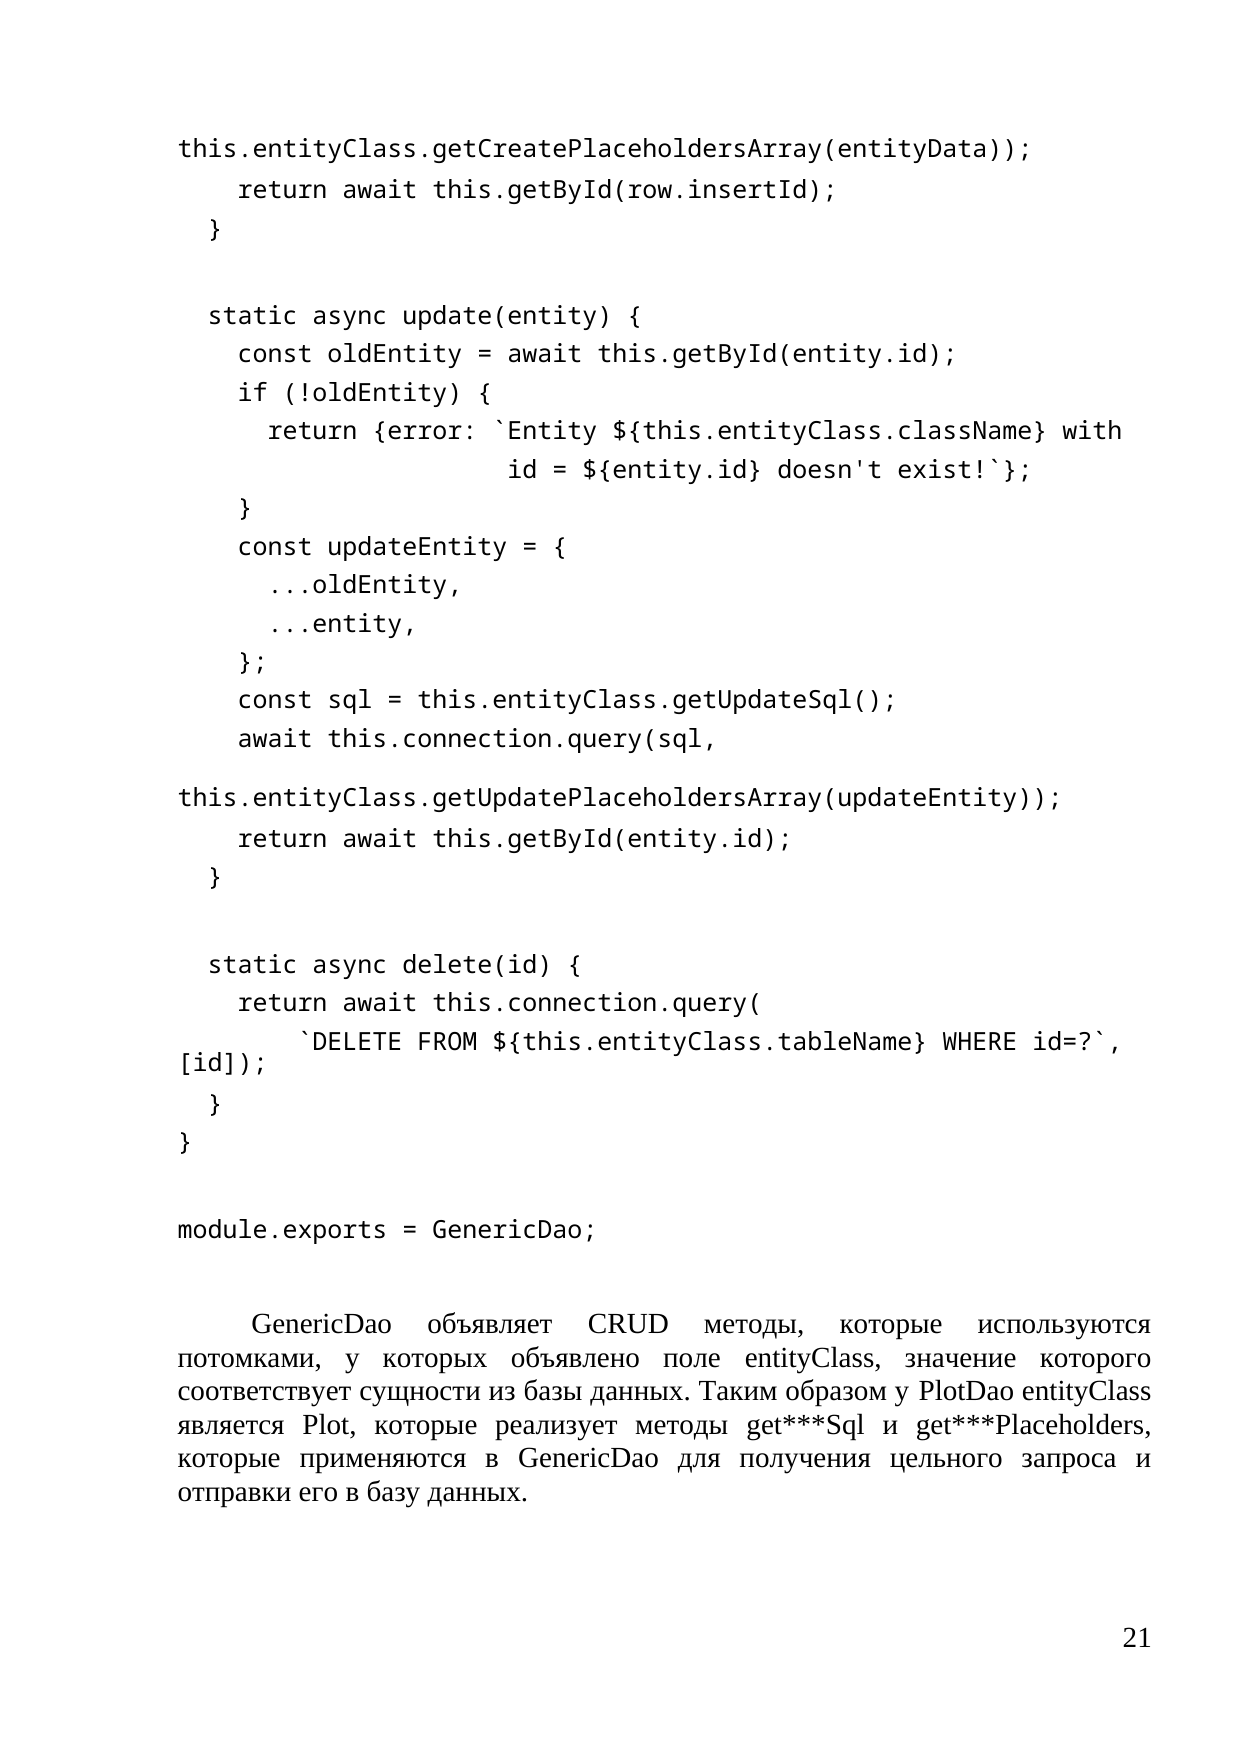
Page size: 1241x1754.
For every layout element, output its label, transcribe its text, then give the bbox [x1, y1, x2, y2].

text `DELETE FROM ${this.entityClass.tableName} WHERE id=?`, [id]); [177, 1031, 1152, 1078]
text } [177, 867, 1152, 891]
text } [177, 1093, 1152, 1117]
text ...entity, [177, 613, 1152, 637]
text static async delete(id) { [177, 954, 1152, 978]
text if (!oldEntity) { [177, 383, 1152, 406]
text module.exports = GenericDao; [177, 1219, 1152, 1243]
text }; [177, 652, 1152, 675]
text return await this.getById(row.insertId); [177, 180, 1152, 203]
text } [177, 1132, 1152, 1155]
text await this.connection.query(sql, [177, 728, 1152, 752]
text return {error: `Entity ${this.entityClass.className} with [177, 421, 1152, 444]
text ...oldEntity, [177, 575, 1152, 598]
text const oldEntity = await this.getById(entity.id); [177, 344, 1152, 368]
text } [177, 498, 1152, 521]
text return await this.getById(entity.id); [177, 829, 1152, 852]
text static async update(entity) { [177, 306, 1152, 329]
text GenericDao объявляет CRUD методы, которые используются потомками, у которых объявлено поле entityClass, значение которого соответствует сущности из базы данных. Таким образом у PlotDao entityClass является Plot, которые реализует методы get***Sql и get***Placeholders, которые применяются в GenericDao для получения цельного запроса и отправки его в базу данных. [177, 1306, 1152, 1508]
text id = ${entity.id} doesn't exist!`}; [177, 459, 1152, 483]
text this.entityClass.getUpdatePlaceholdersArray(updateEntity)); [177, 767, 1152, 814]
text return await this.connection.query( [177, 993, 1152, 1016]
text const updateEntity = { [177, 536, 1152, 560]
text this.entityClass.getCreatePlaceholdersArray(entityData)); [177, 118, 1152, 165]
text const sql = this.entityClass.getUpdateSql(); [177, 690, 1152, 713]
text } [177, 218, 1152, 242]
